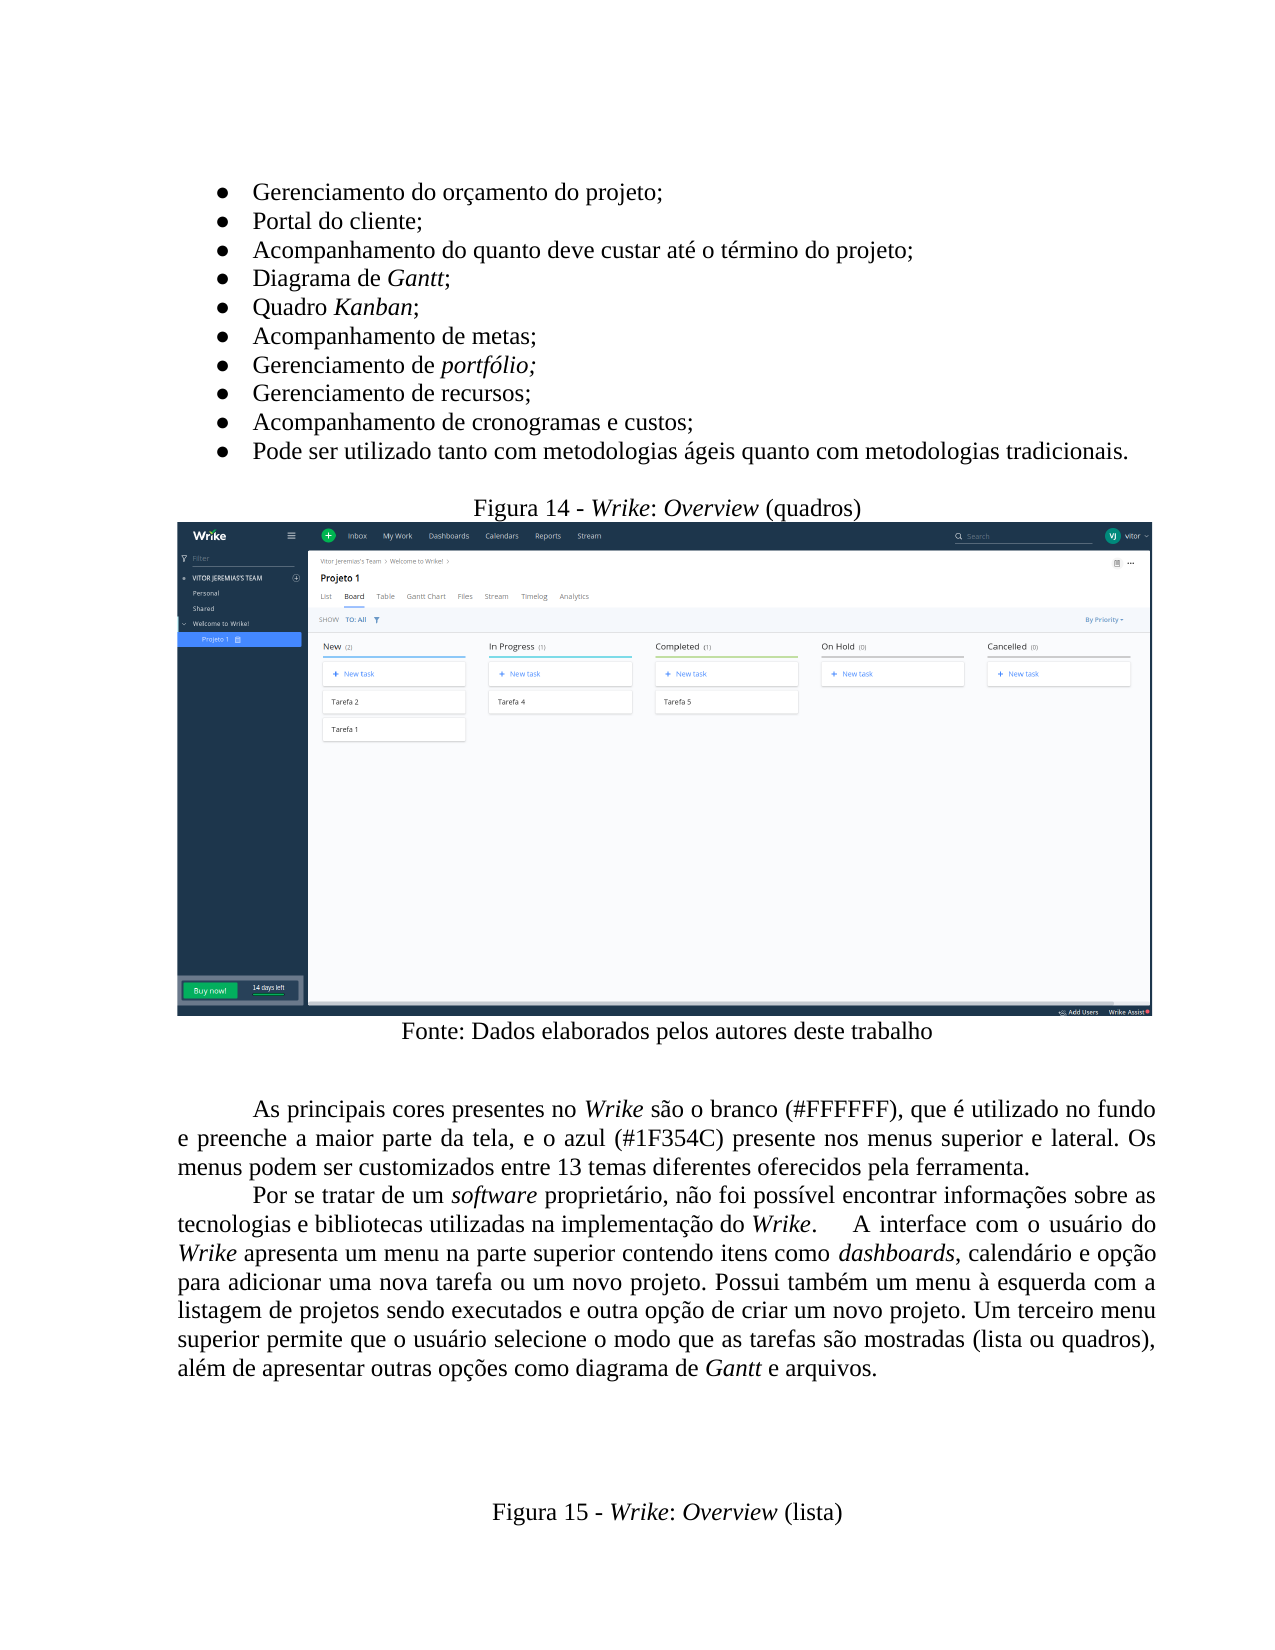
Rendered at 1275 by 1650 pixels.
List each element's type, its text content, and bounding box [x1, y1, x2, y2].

text Por se tratar de um software proprietário, não foi possível encontrar informações sobre as tecnologias e bibliotecas utilizadas na implementação do Wrike. A interface com o usuário do Wrike apresenta um menu na parte superior contendo itens como dashboards, calendário e opção para adicionar uma nova tarefa ou um novo projeto. Possui também um menu à esquerda com a listagem de projetos sendo executados e outra opção de criar um novo projeto. Um terceiro menu superior permite que o usuário selecione o modo que as tarefas são mostradas (lista ou quadros), além de apresentar outras opções como diagrama de Gantt e arquivos. [177, 1181, 1157, 1382]
picture [177, 522, 1153, 1016]
list Portal do cliente; [215, 206, 1157, 235]
text As principais cores presentes no Wrike são o branco (#FFFFFF), que é utilizado no fundo e preenche a maior parte da tela, e o azul (#1F354C) presente nos menus superior e lateral. Os menus podem ser customizados entre 13 temas diferentes oferecidos pela ferramenta. [177, 1094, 1157, 1181]
text Figura 15 - Wrike: Overview (lista) [177, 1497, 1157, 1526]
list Acompanhamento de metas; [215, 321, 1157, 350]
list Gerenciamento de recursos; [215, 378, 1157, 407]
list Quadro Kanban; [215, 292, 1157, 321]
list Acompanhamento de cronogramas e custos; [215, 407, 1157, 436]
list Acompanhamento do quanto deve custar até o término do projeto; [215, 235, 1157, 263]
list Gerenciamento de portfólio; [215, 350, 1157, 378]
text Figura 14 - Wrike: Overview (quadros) [177, 493, 1157, 522]
list Gerenciamento do orçamento do projeto; [215, 177, 1157, 206]
text Fonte: Dados elaborados pelos autores deste trabalho [177, 1016, 1157, 1045]
list Pode ser utilizado tanto com metodologias ágeis quanto com metodologias tradicionais. [215, 436, 1157, 465]
list Diagrama de Gantt; [215, 263, 1157, 292]
